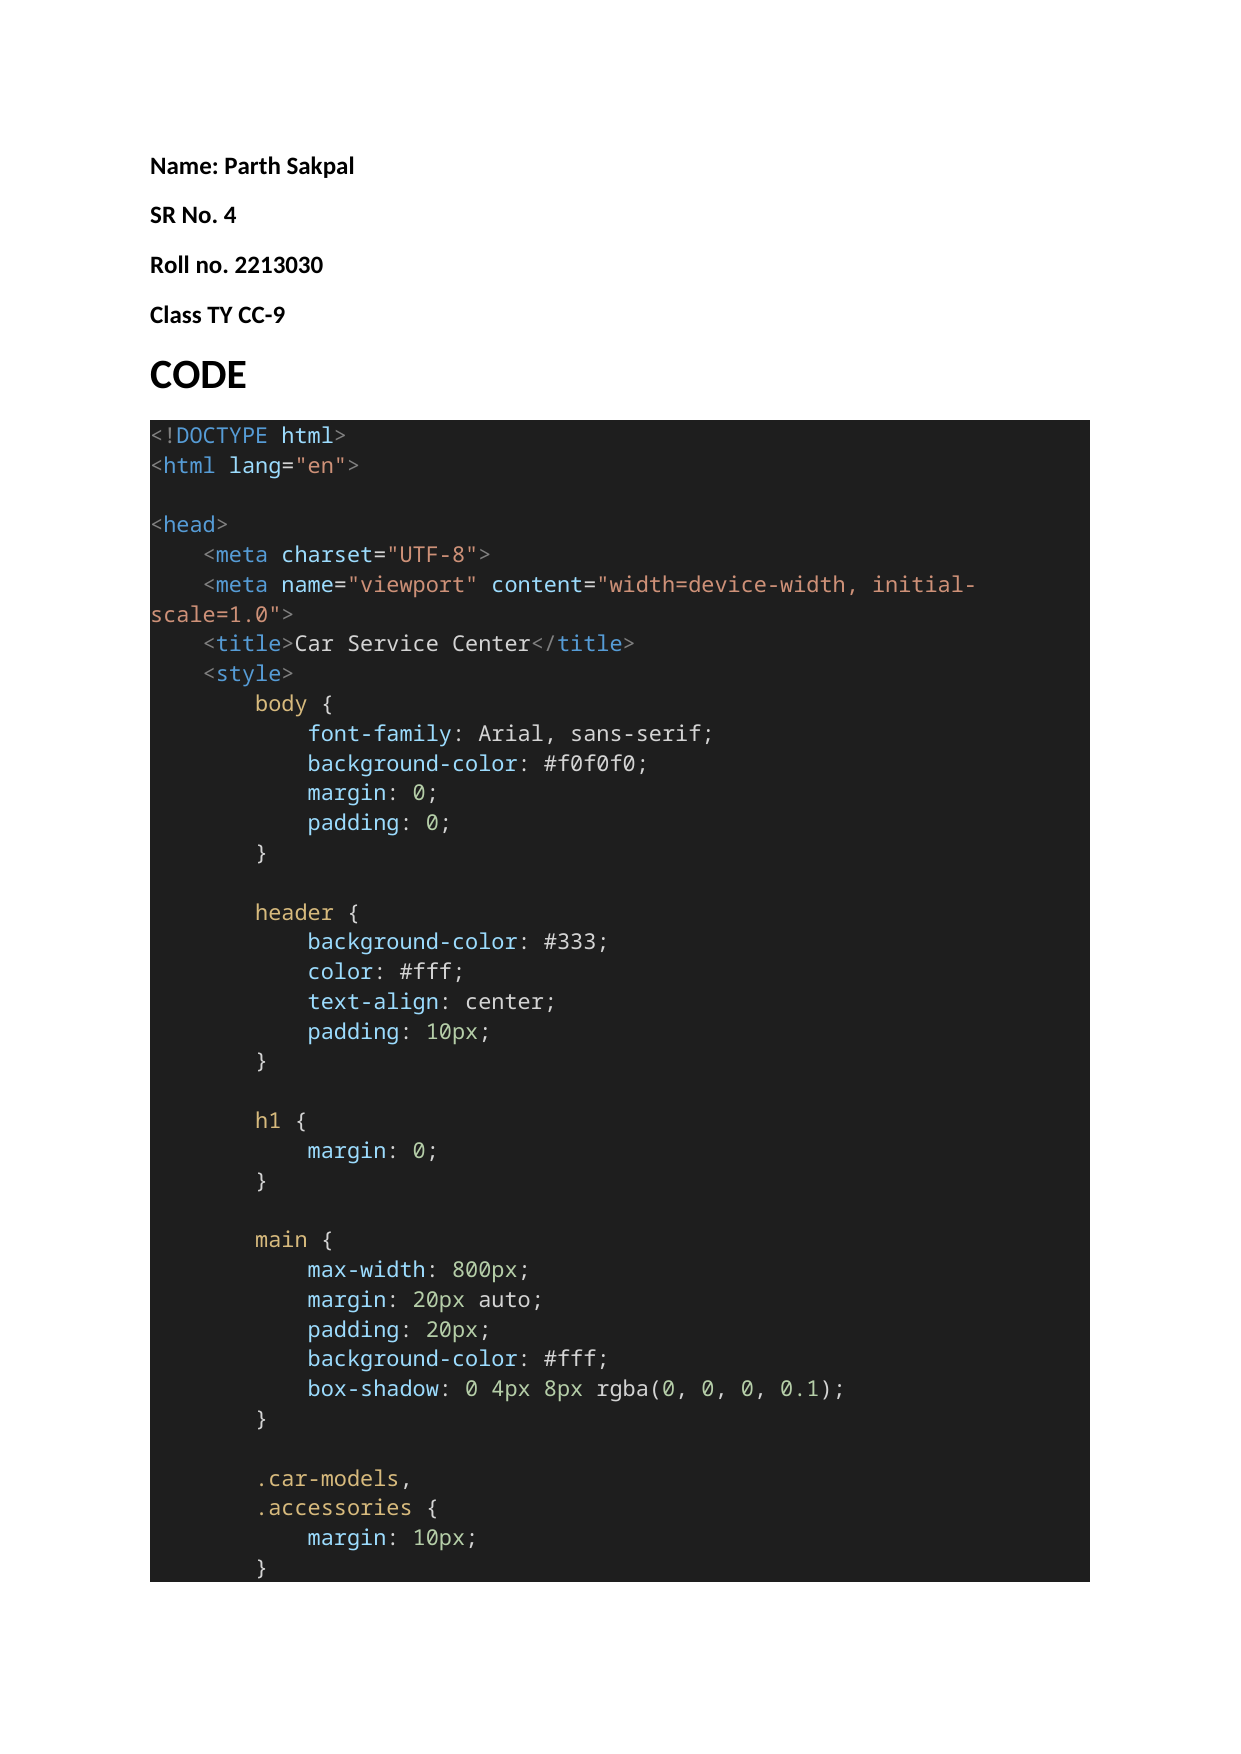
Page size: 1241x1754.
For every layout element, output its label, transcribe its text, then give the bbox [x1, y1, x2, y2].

text } [150, 1046, 1090, 1075]
text } [150, 1552, 1090, 1582]
text .car-models, [150, 1463, 1090, 1492]
text <style> [150, 658, 1090, 688]
text Class TY CC-9 [150, 299, 1090, 329]
text padding: 0; [150, 807, 1090, 837]
text font-family: Arial, sans-serif; [150, 718, 1090, 748]
text max-width: 800px; [150, 1254, 1090, 1284]
text margin: 0; [150, 1135, 1090, 1165]
text <meta charset="UTF-8"> [150, 539, 1090, 569]
text Roll no. 2213030 [150, 249, 1090, 280]
text body { [150, 688, 1090, 718]
text padding: 20px; [150, 1314, 1090, 1343]
text main { [150, 1224, 1090, 1254]
text <!DOCTYPE html> [150, 420, 1090, 450]
text text-align: center; [150, 986, 1090, 1016]
text margin: 20px auto; [150, 1284, 1090, 1314]
text <meta name="viewport" content="width=device-width, initial-scale=1.0"> [150, 569, 1090, 628]
text <title>Car Service Center</title> [150, 628, 1090, 658]
text background-color: #fff; [150, 1343, 1090, 1373]
text CODE [150, 348, 1090, 399]
text .accessories { [150, 1492, 1090, 1522]
text margin: 0; [150, 777, 1090, 807]
text box-shadow: 0 4px 8px rgba(0, 0, 0, 0.1); [150, 1373, 1090, 1403]
text background-color: #f0f0f0; [150, 748, 1090, 777]
text padding: 10px; [150, 1016, 1090, 1046]
text color: #fff; [150, 956, 1090, 986]
text h1 { [150, 1105, 1090, 1135]
text header { [150, 897, 1090, 926]
text SR No. 4 [150, 199, 1090, 230]
text Name: Parth Sakpal [150, 150, 1090, 181]
text <head> [150, 509, 1090, 539]
text } [150, 1165, 1090, 1194]
text } [150, 837, 1090, 867]
text } [150, 1403, 1090, 1433]
text background-color: #333; [150, 926, 1090, 956]
text <html lang="en"> [150, 450, 1090, 479]
text margin: 10px; [150, 1522, 1090, 1552]
